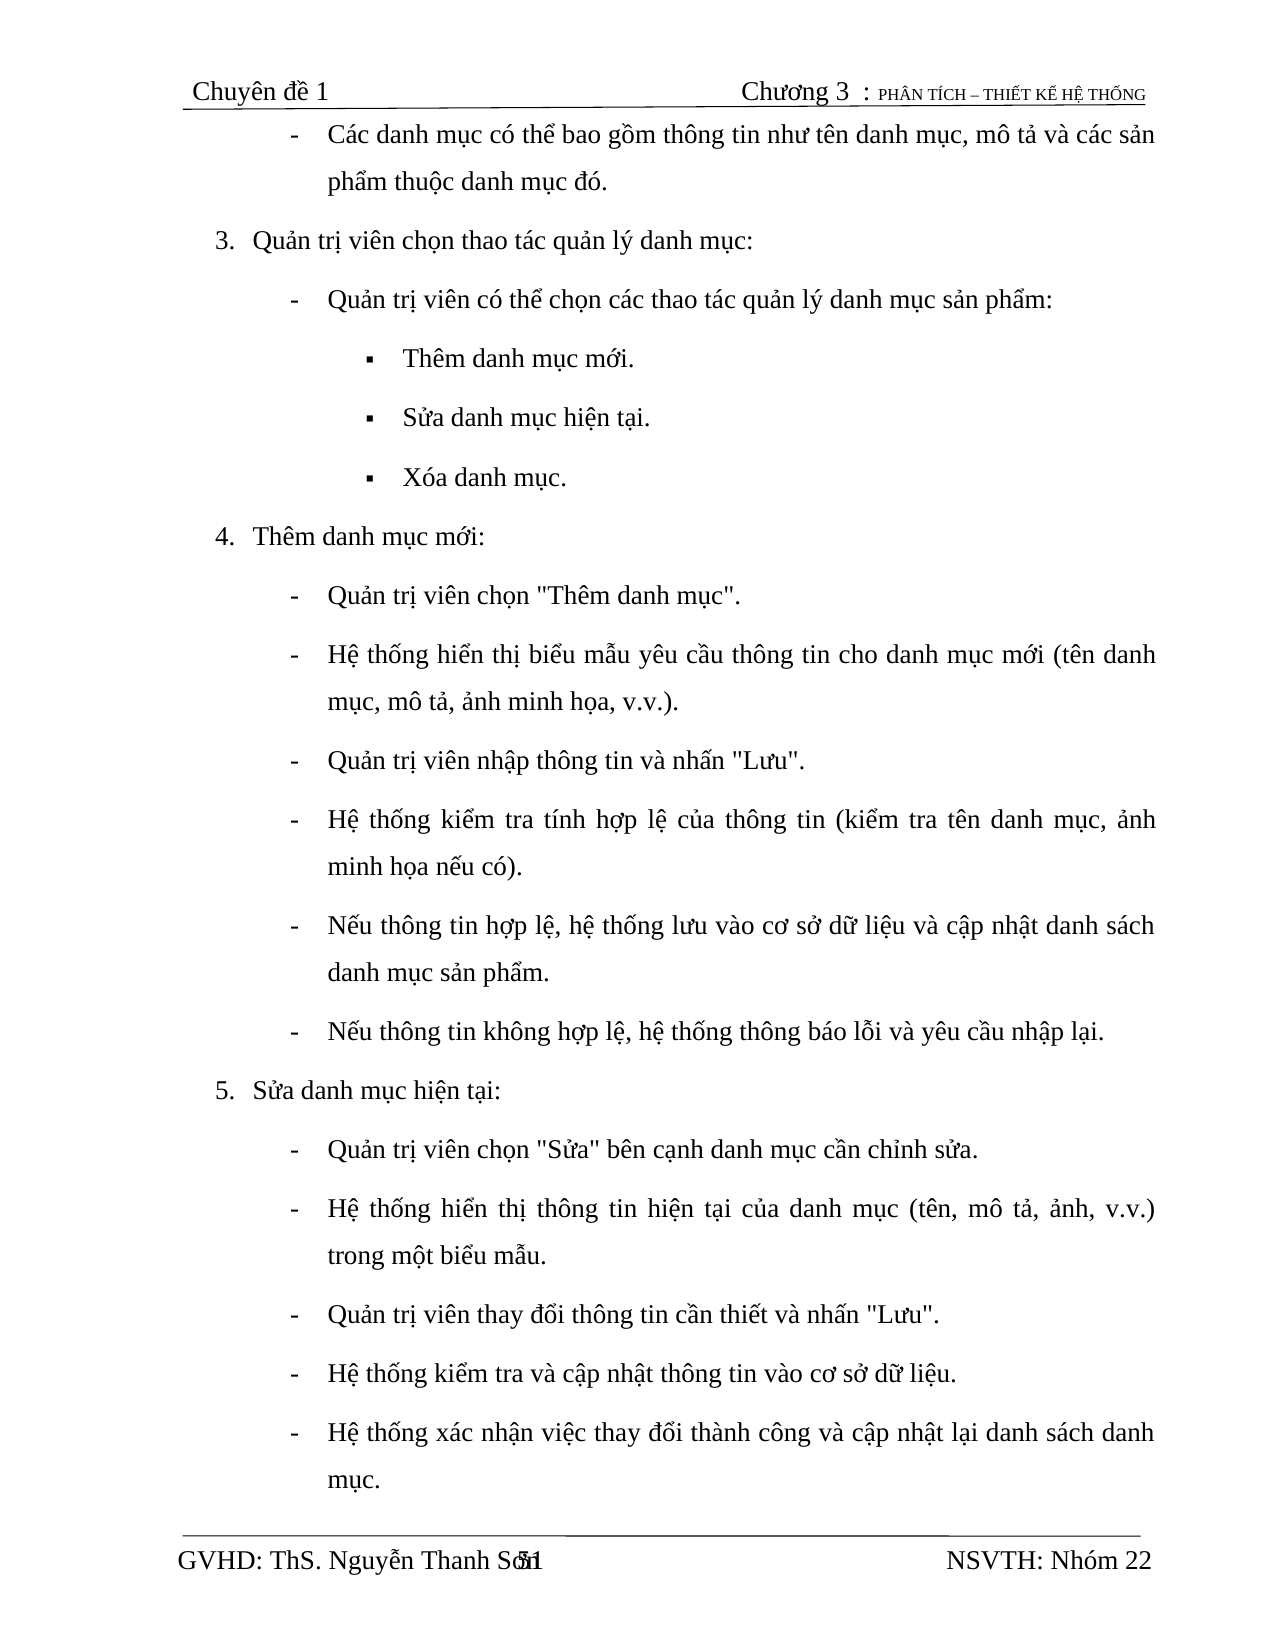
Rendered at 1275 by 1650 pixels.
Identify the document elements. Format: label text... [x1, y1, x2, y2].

list Hệ thống kiểm tra tính hợp lệ của thông tin (kiểm tra tên danh mục, ảnh minh họa nếu có). [290, 803, 1157, 881]
list Nếu thông tin không hợp lệ, hệ thống thông báo lỗi và yêu cầu nhập lại. [290, 1015, 1157, 1046]
list Sửa danh mục hiện tại: [215, 1074, 1157, 1105]
list Xóa danh mục. [365, 461, 1157, 492]
list Hệ thống hiển thị thông tin hiện tại của danh mục (tên, mô tả, ảnh, v.v.) trong một biểu mẫu. [290, 1192, 1157, 1270]
list Quản trị viên có thể chọn các thao tác quản lý danh mục sản phẩm: [290, 283, 1157, 314]
list Quản trị viên nhập thông tin và nhấn "Lưu". [290, 744, 1157, 775]
list Hệ thống kiểm tra và cập nhật thông tin vào cơ sở dữ liệu. [290, 1357, 1157, 1388]
list Quản trị viên chọn "Thêm danh mục". [290, 579, 1157, 610]
list Hệ thống hiển thị biểu mẫu yêu cầu thông tin cho danh mục mới (tên danh mục, mô tả, ảnh minh họa, v.v.). [290, 638, 1157, 716]
list Nếu thông tin hợp lệ, hệ thống lưu vào cơ sở dữ liệu và cập nhật danh sách danh mục sản phẩm. [290, 909, 1157, 987]
list Thêm danh mục mới. [365, 342, 1157, 373]
list Thêm danh mục mới: [215, 520, 1157, 551]
list Sửa danh mục hiện tại. [365, 401, 1157, 433]
list Các danh mục có thể bao gồm thông tin như tên danh mục, mô tả và các sản phẩm thuộc danh mục đó. [290, 118, 1157, 196]
list Hệ thống xác nhận việc thay đổi thành công và cập nhật lại danh sách danh mục. [290, 1416, 1157, 1494]
list Quản trị viên chọn thao tác quản lý danh mục: [215, 224, 1157, 255]
list Quản trị viên thay đổi thông tin cần thiết và nhấn "Lưu". [290, 1298, 1157, 1329]
list Quản trị viên chọn "Sửa" bên cạnh danh mục cần chỉnh sửa. [290, 1133, 1157, 1164]
